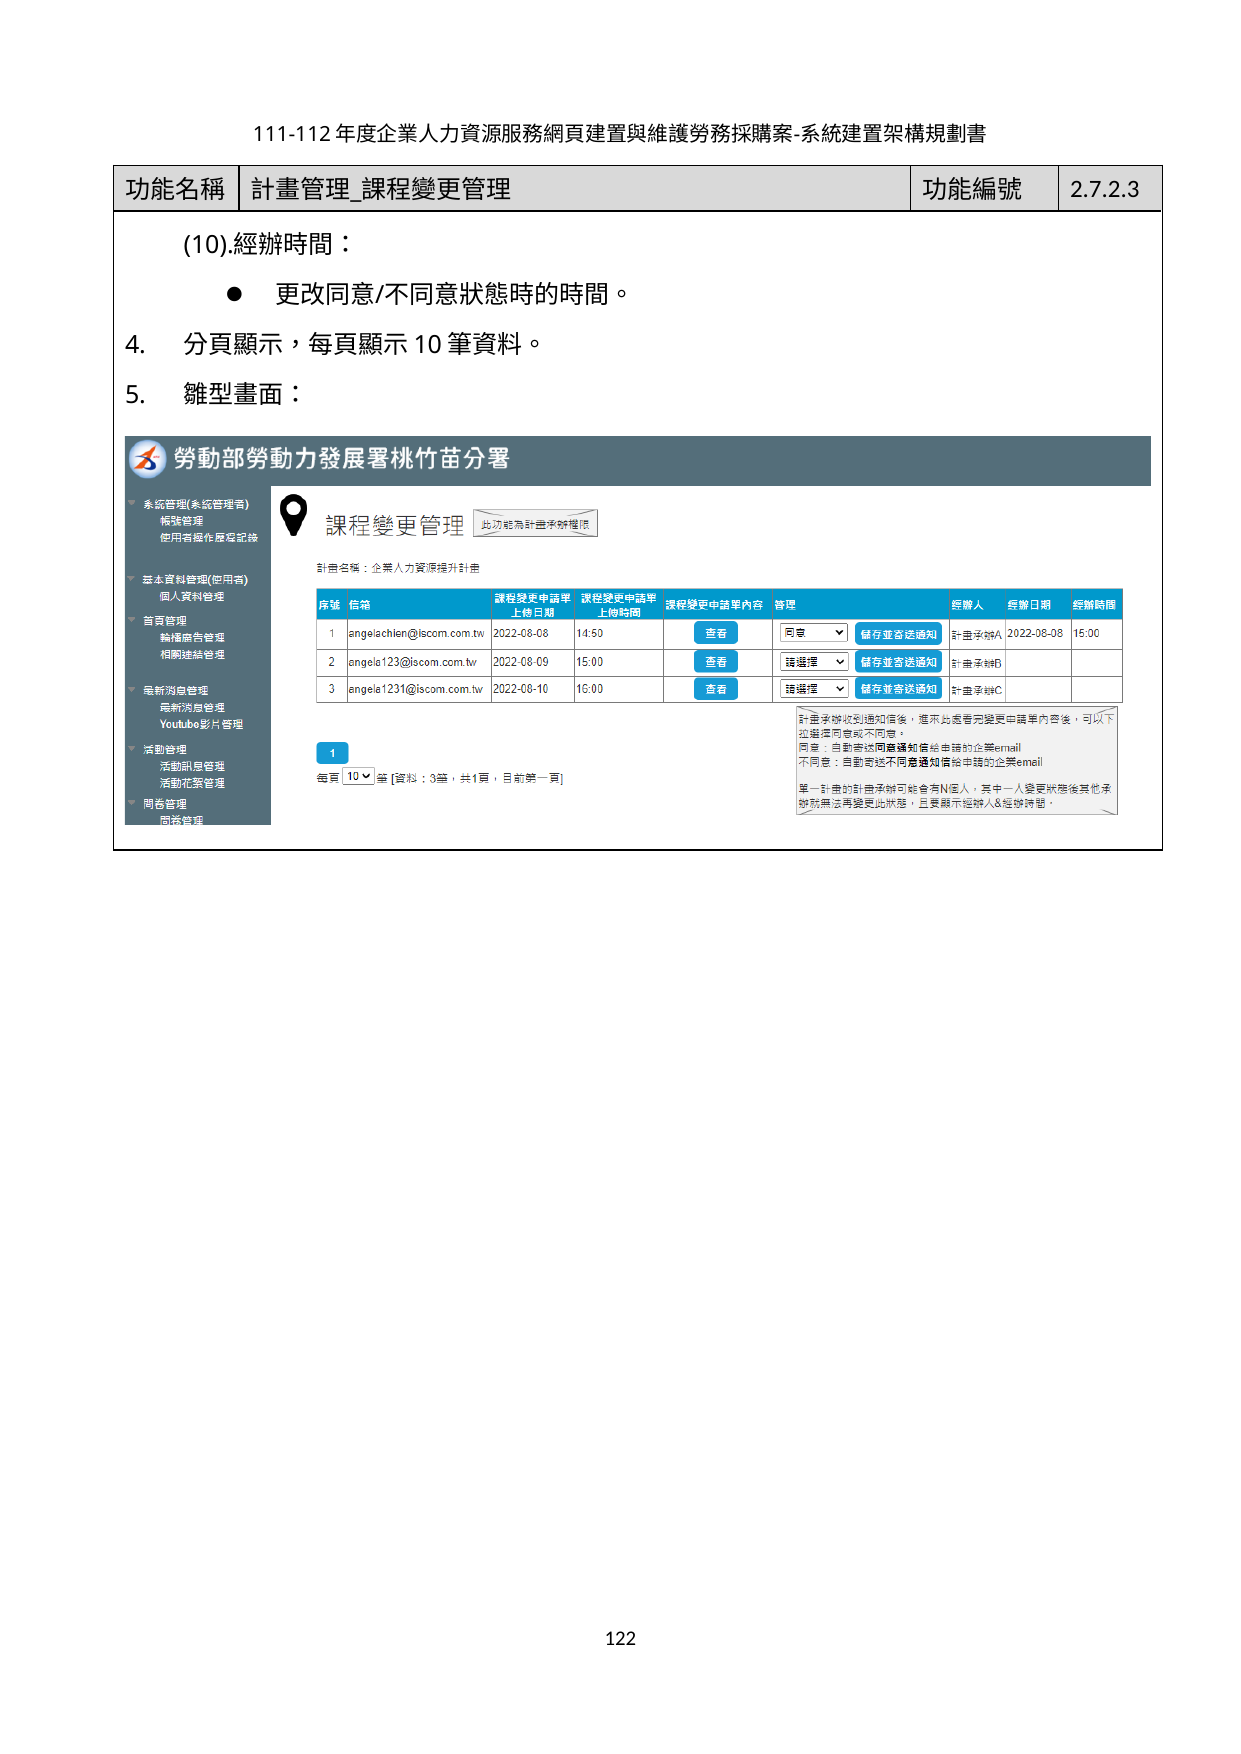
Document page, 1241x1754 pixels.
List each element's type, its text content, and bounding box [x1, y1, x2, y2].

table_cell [114, 210, 1162, 849]
picture [124, 436, 1151, 825]
table_header 2.7.2.3 [1059, 166, 1162, 210]
table_header 計畫管理_課程變更管理 [240, 166, 910, 210]
table_header 功能編號 [911, 166, 1058, 210]
table_header 功能名稱 [114, 166, 238, 210]
